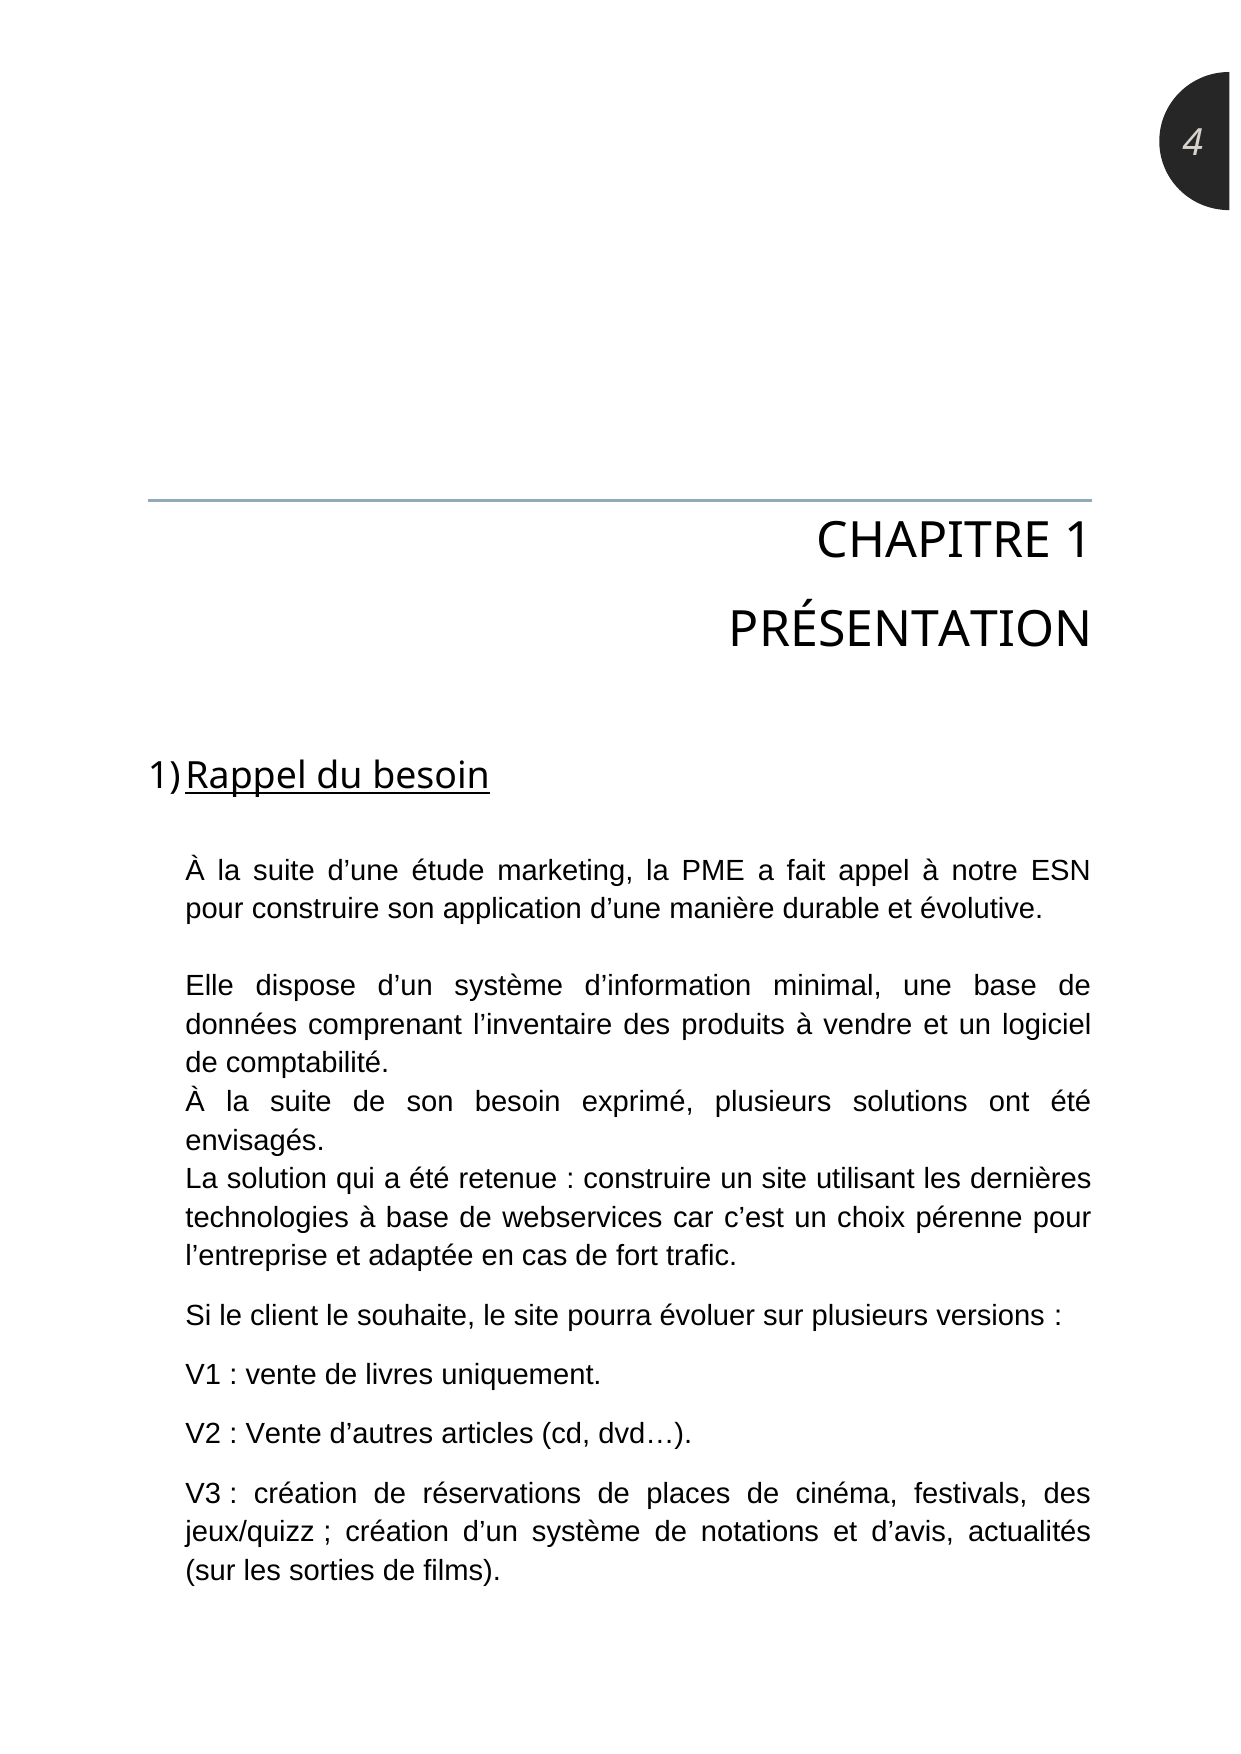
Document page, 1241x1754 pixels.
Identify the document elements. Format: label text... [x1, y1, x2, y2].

title CHAPITRE 1 [148, 502, 1092, 572]
list À la suite de son besoin exprimé, plusieurs solutions ont été envisagés. [185, 1084, 1092, 1156]
text V1 : vente de livres uniquement. [185, 1357, 1092, 1391]
text Si le client le souhaite, le site pourra évoluer sur plusieurs versions : [185, 1298, 1092, 1331]
title PRÉSENTATION [148, 588, 1092, 661]
list Rappel du besoin [148, 748, 1092, 799]
list Elle dispose d’un système d’information minimal, une base de données comprenant l’inventaire des produits à vendre et un logiciel de comptabilité. [185, 968, 1092, 1079]
list À la suite d’une étude marketing, la PME a fait appel à notre ESN pour construire son application d’une manière durable et évolutive. [185, 853, 1092, 925]
text V3 : création de réservations de places de cinéma, festivals, des jeux/quizz ; création d’un système de notations et d’avis, actualités (sur les sorties de films). [185, 1476, 1092, 1586]
list La solution qui a été retenue : construire un site utilisant les dernières technologies à base de webservices car c’est un choix pérenne pour l’entreprise et adaptée en cas de fort trafic. [185, 1161, 1092, 1272]
text V2 : Vente d’autres articles (cd, dvd…). [185, 1416, 1092, 1450]
